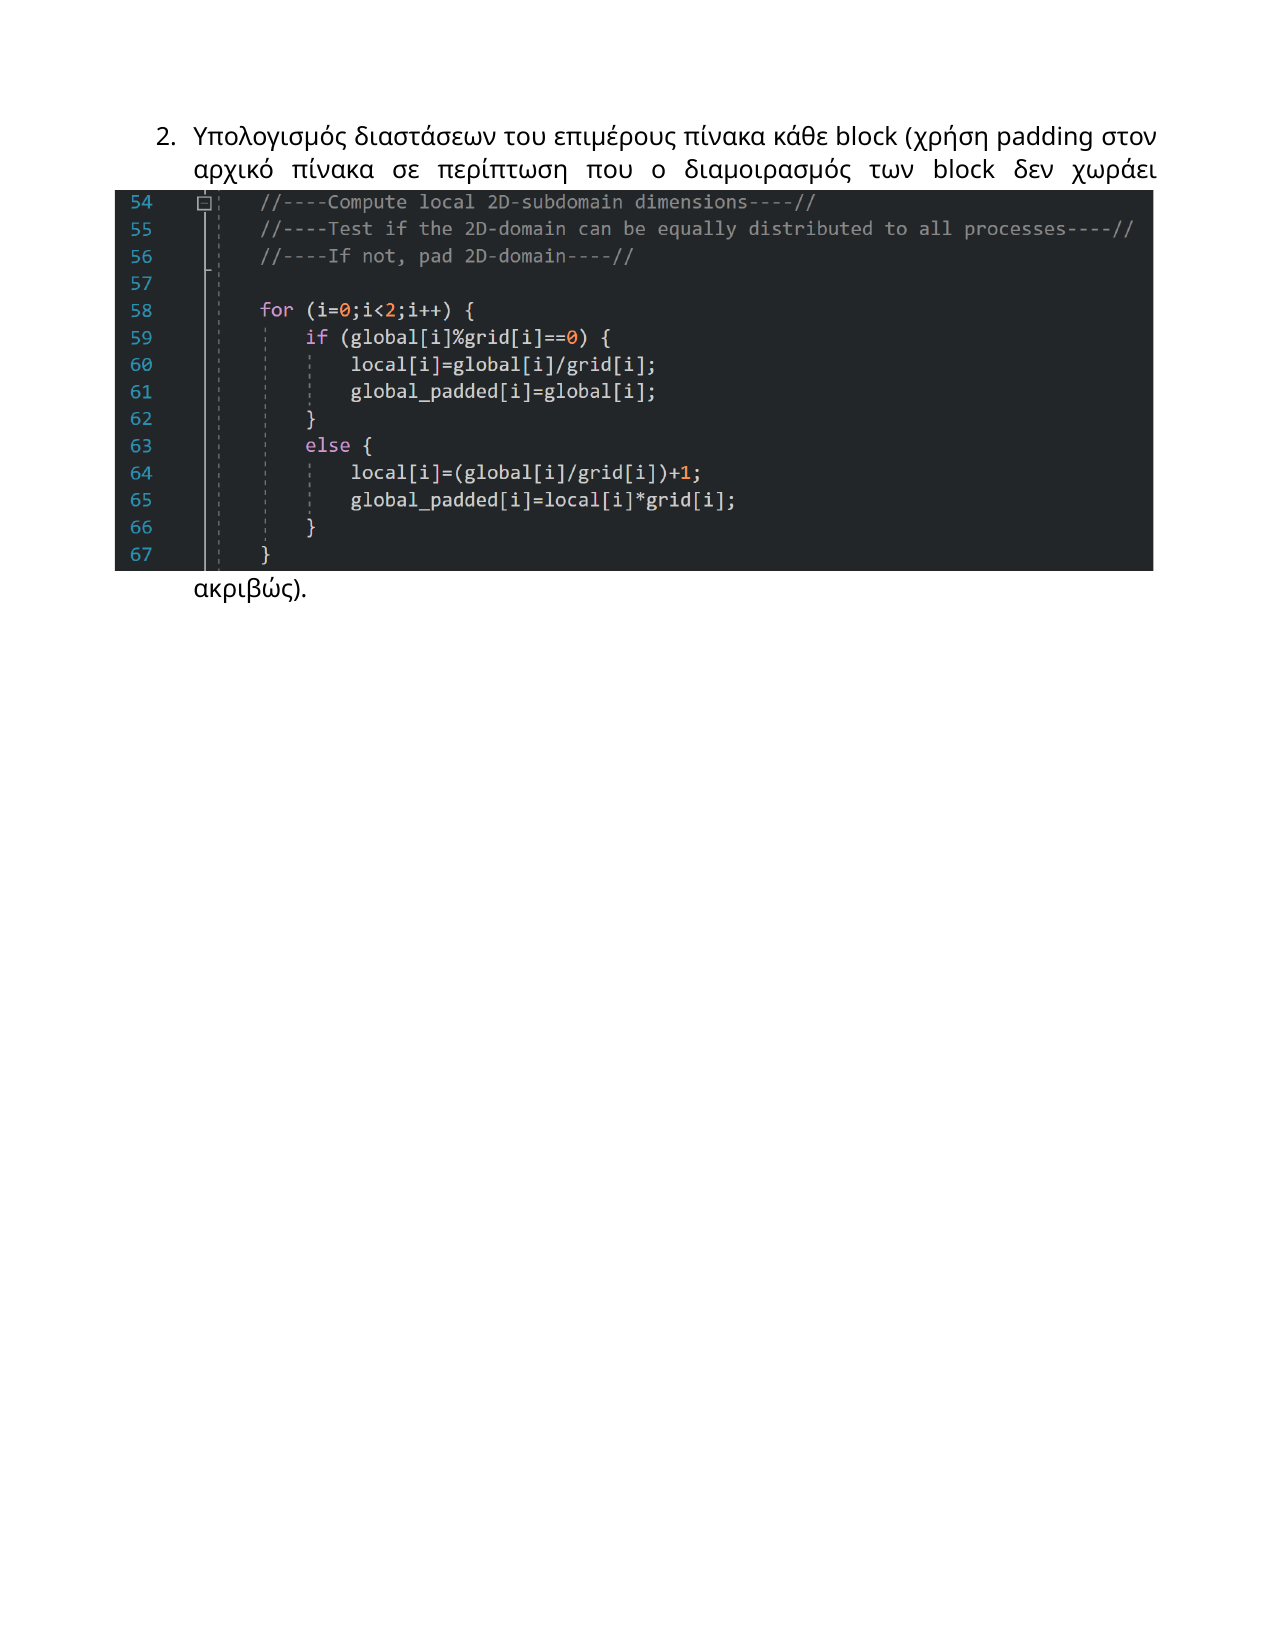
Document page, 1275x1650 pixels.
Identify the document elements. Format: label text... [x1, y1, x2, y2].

picture [114, 190, 1154, 571]
